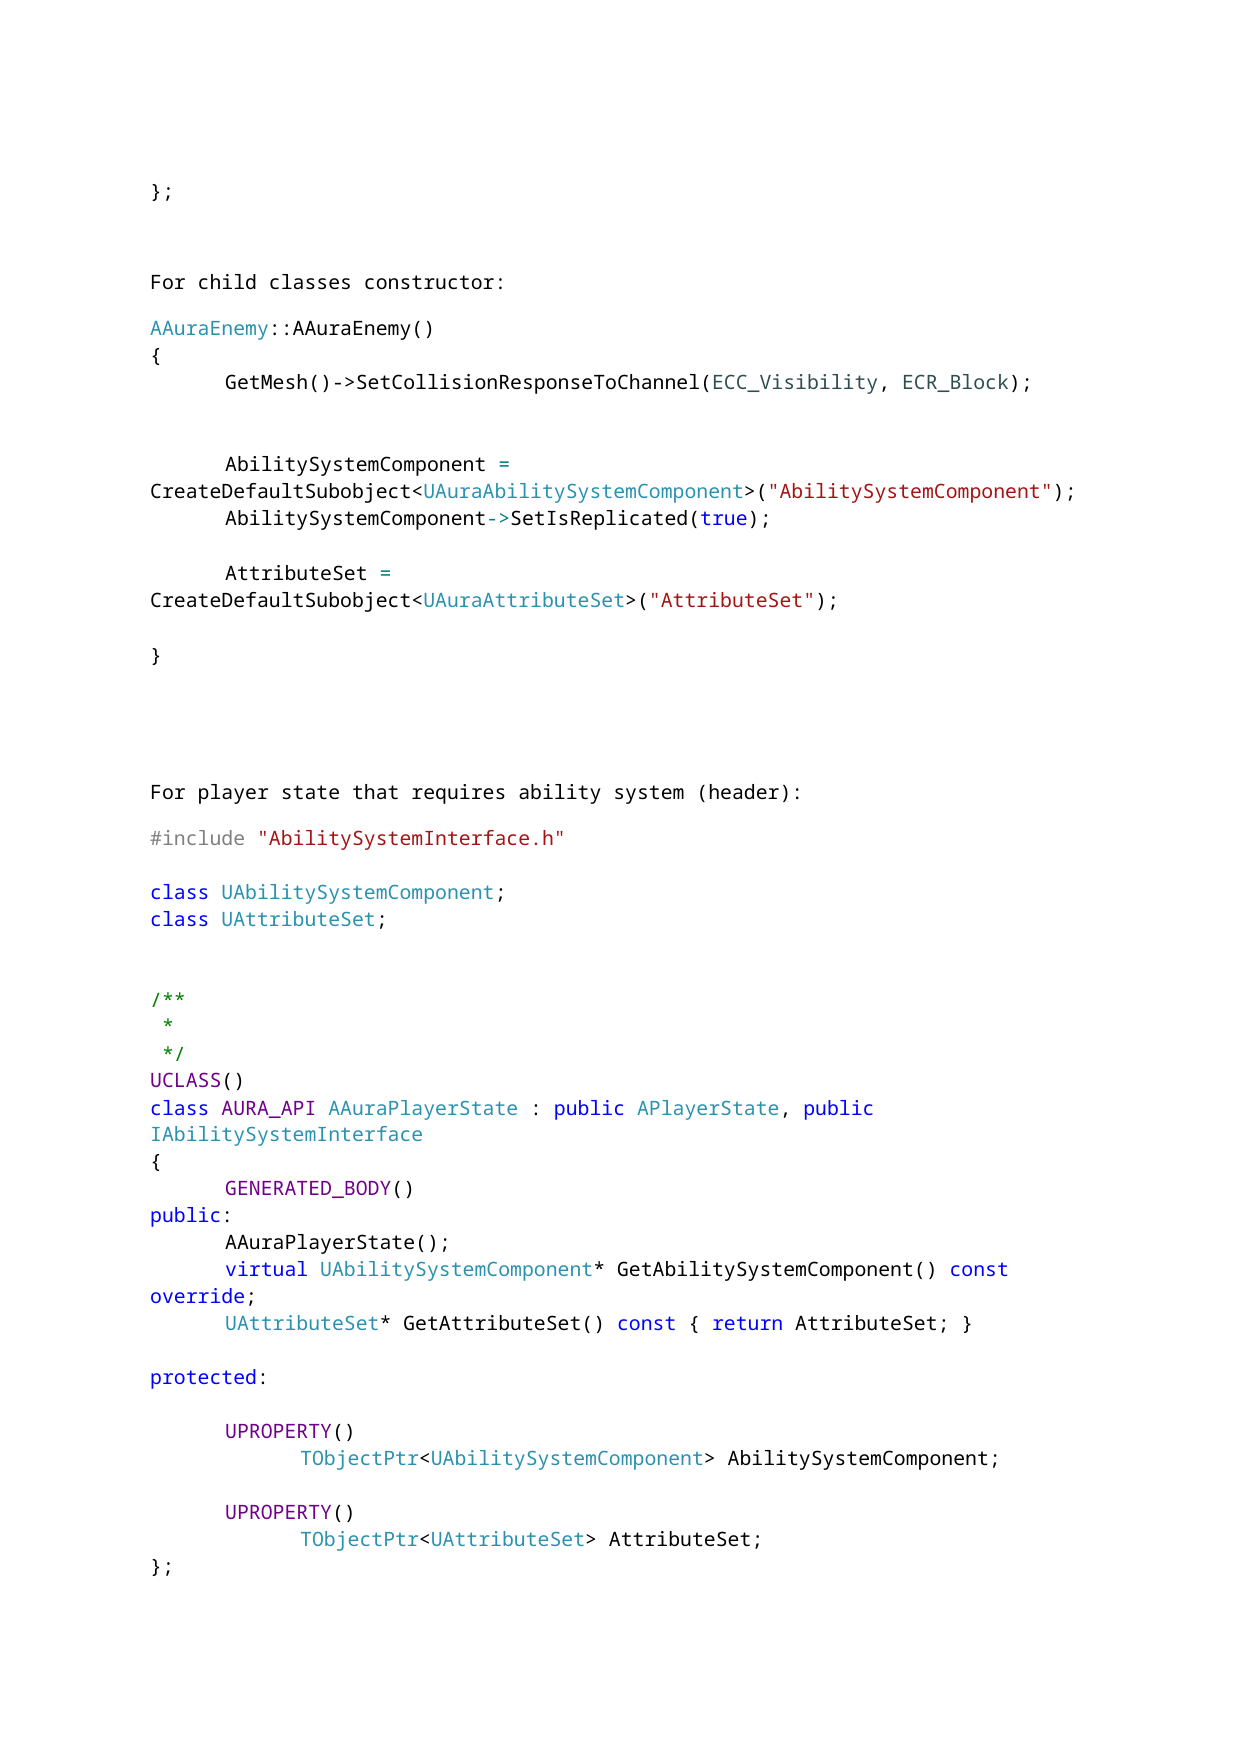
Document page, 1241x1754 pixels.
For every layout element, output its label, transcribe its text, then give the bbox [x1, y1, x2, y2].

text { [150, 1148, 1090, 1175]
text class AURA_API AAuraPlayerState : public APlayerState, public IAbilitySystemInterface [150, 1094, 1090, 1148]
text AAuraPlayerState(); [150, 1229, 1090, 1256]
text UCLASS() [150, 1067, 1090, 1094]
text public: [150, 1202, 1090, 1229]
text AbilitySystemComponent = CreateDefaultSubobject<UAuraAbilitySystemComponent>("AbilitySystemComponent"); [150, 450, 1090, 504]
text { [150, 341, 1090, 368]
text protected: [150, 1363, 1090, 1391]
text */ [150, 1040, 1090, 1067]
text } [150, 641, 1090, 668]
text For player state that requires ability system (header): [150, 778, 1090, 805]
text AttributeSet = CreateDefaultSubobject<UAuraAttributeSet>("AttributeSet"); [150, 559, 1090, 613]
text /** [150, 986, 1090, 1013]
text class UAttributeSet; [150, 905, 1090, 932]
text #include "AbilitySystemInterface.h" [150, 824, 1090, 851]
text UAttributeSet* GetAttributeSet() const { return AttributeSet; } [150, 1309, 1090, 1337]
text UPROPERTY() [150, 1498, 1090, 1525]
text TObjectPtr<UAbilitySystemComponent> AbilitySystemComponent; [150, 1444, 1090, 1471]
text TObjectPtr<UAttributeSet> AttributeSet; [150, 1525, 1090, 1552]
text virtual UAbilitySystemComponent* GetAbilitySystemComponent() const override; [150, 1256, 1090, 1309]
text GetMesh()->SetCollisionResponseToChannel(ECC_Visibility, ECR_Block); [150, 368, 1090, 395]
text }; [150, 1552, 1090, 1579]
text UPROPERTY() [150, 1417, 1090, 1444]
text For child classes constructor: [150, 268, 1090, 295]
text }; [150, 177, 1090, 204]
text AbilitySystemComponent->SetIsReplicated(true); [150, 504, 1090, 531]
text GENERATED_BODY() [150, 1175, 1090, 1202]
text * [150, 1013, 1090, 1040]
text AAuraEnemy::AAuraEnemy() [150, 314, 1090, 341]
text class UAbilitySystemComponent; [150, 878, 1090, 905]
